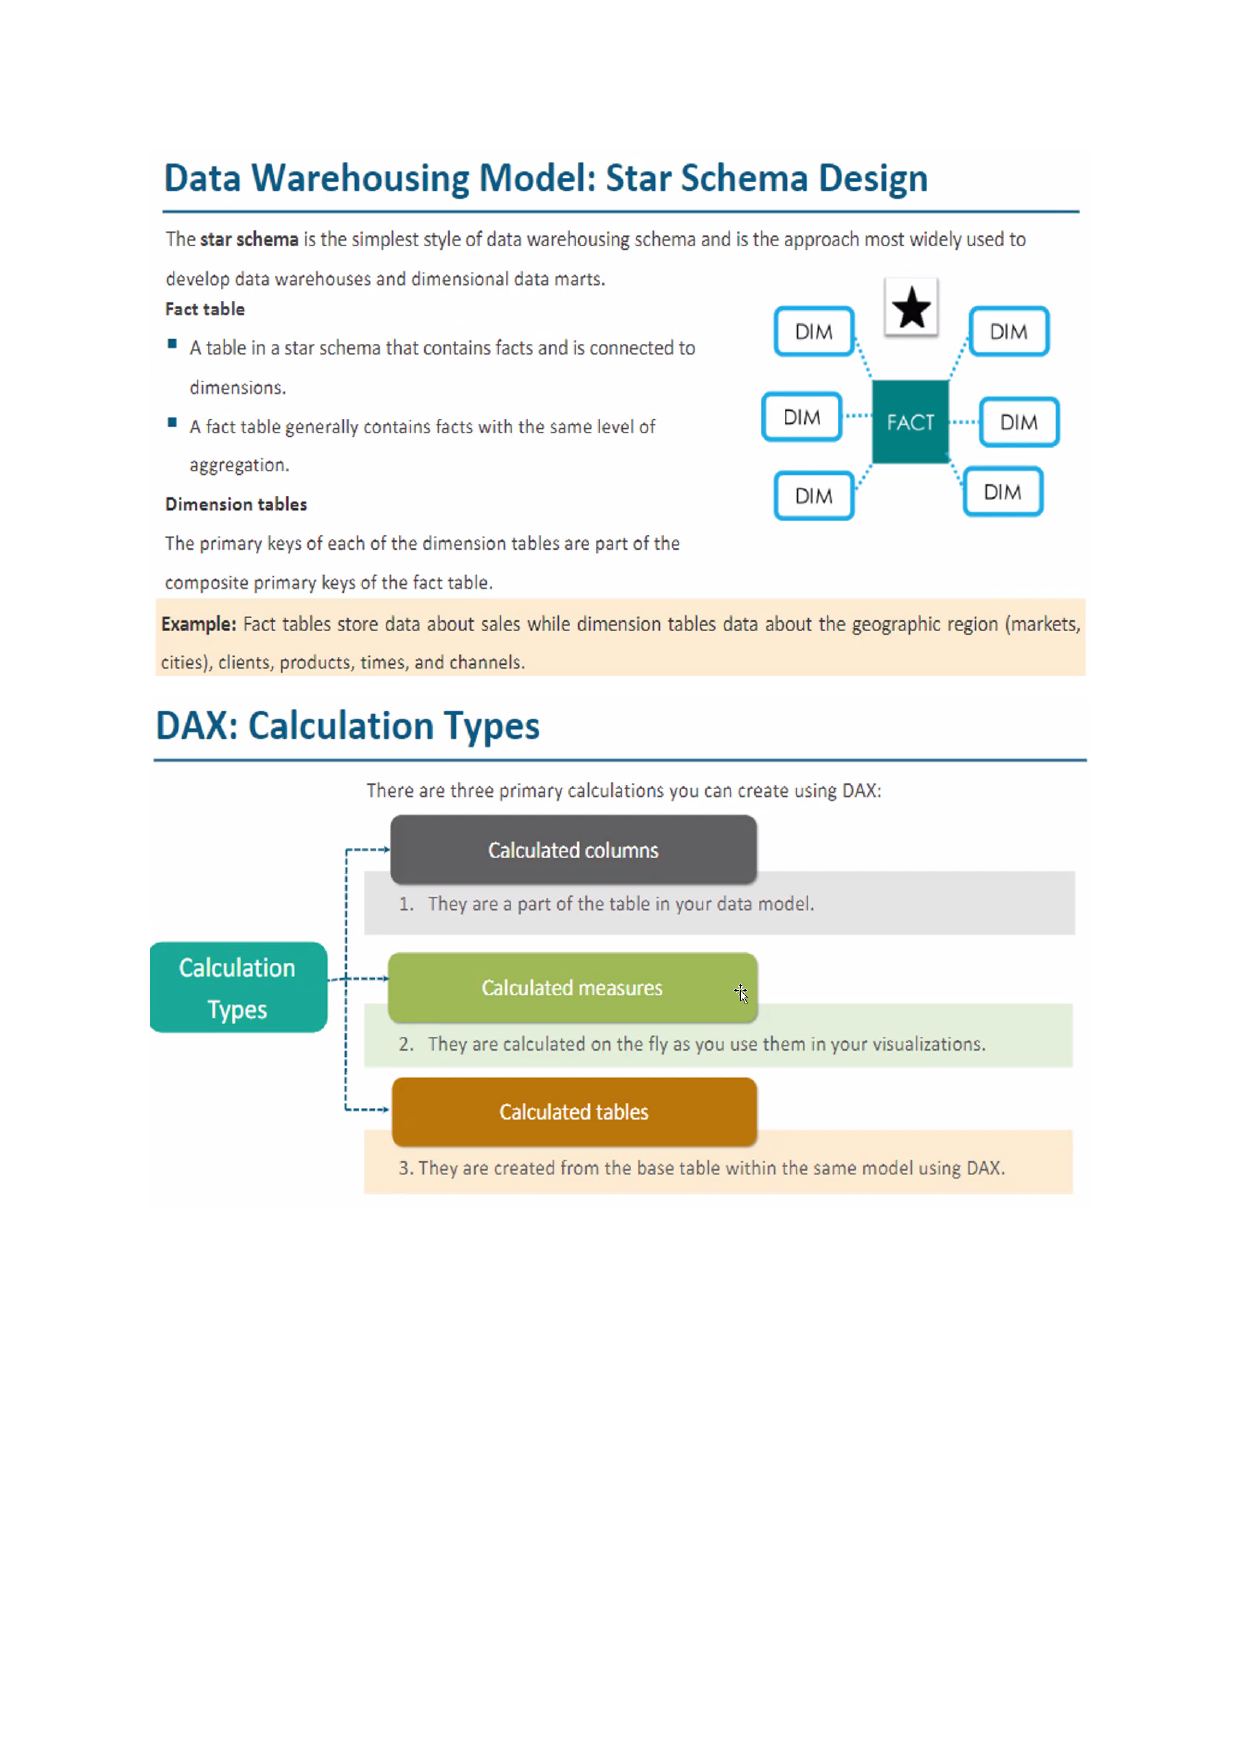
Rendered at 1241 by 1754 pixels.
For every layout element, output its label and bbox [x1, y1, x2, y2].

picture [150, 150, 1091, 676]
picture [150, 697, 1091, 1209]
